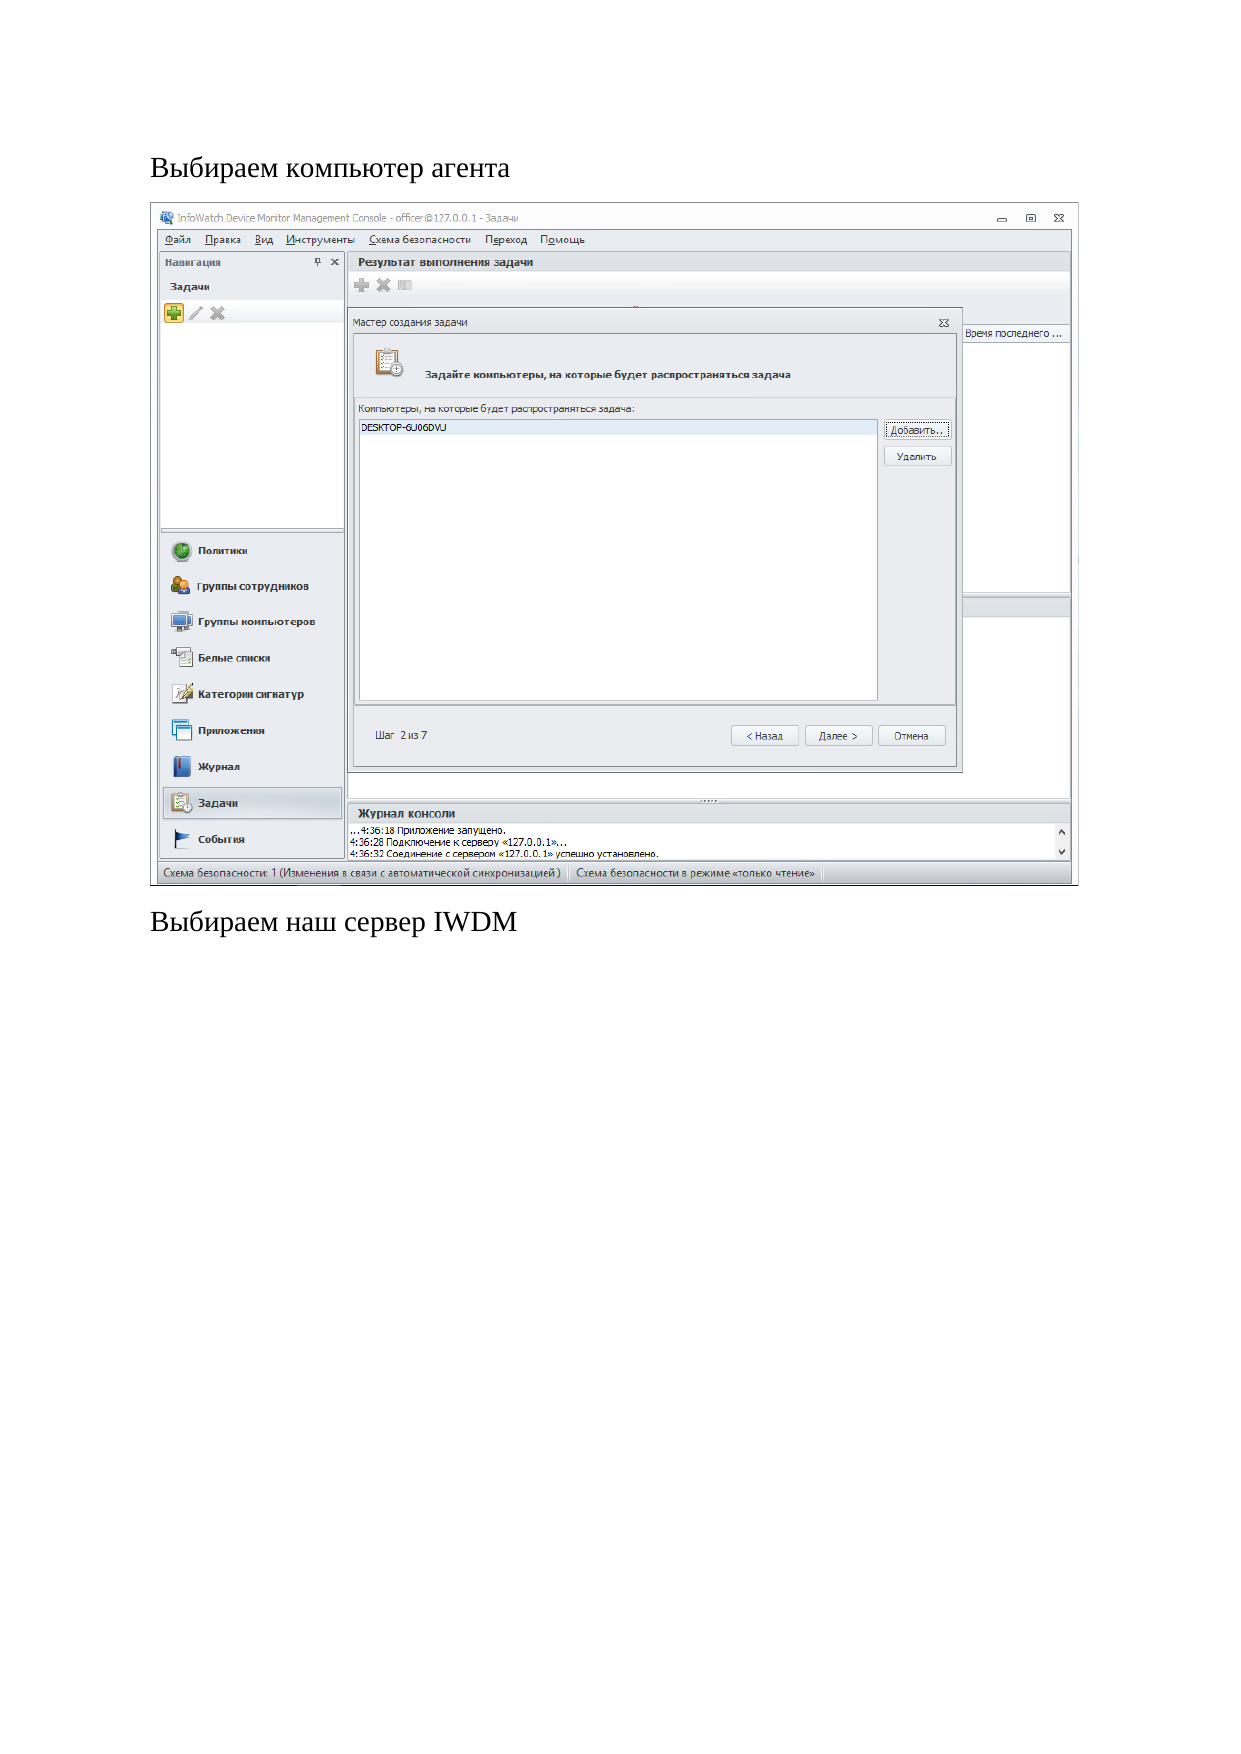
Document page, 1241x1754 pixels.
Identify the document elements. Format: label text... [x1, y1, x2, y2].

text Выбираем наш сервер IWDM [150, 904, 1090, 938]
picture [150, 202, 1079, 886]
text Выбираем компьютер агента [150, 150, 1090, 183]
